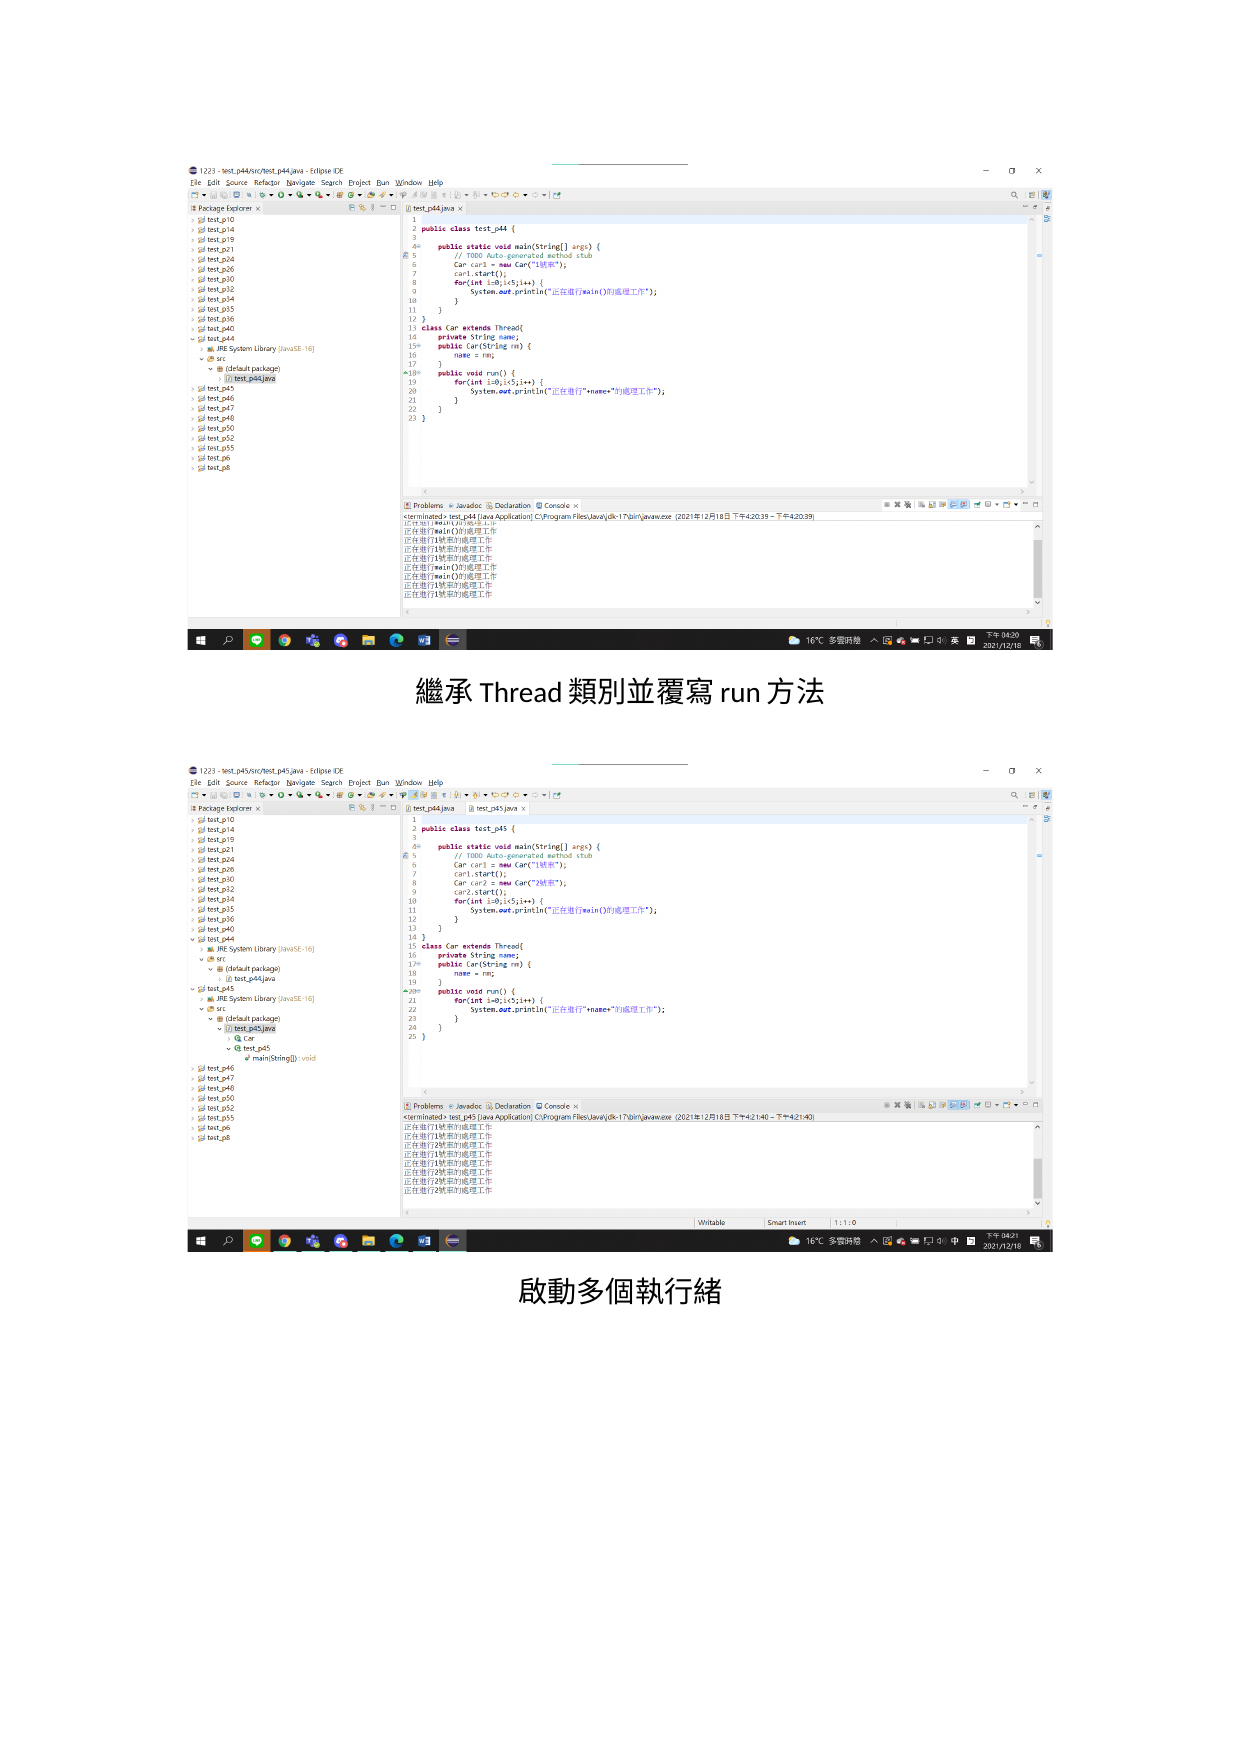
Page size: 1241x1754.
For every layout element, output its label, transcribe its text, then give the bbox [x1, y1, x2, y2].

text 啟動多個執行緒 [187, 1252, 1053, 1327]
picture [187, 764, 1053, 1252]
picture [187, 164, 1053, 650]
text 繼承Thread類別並覆寫run方法 [187, 652, 1053, 727]
